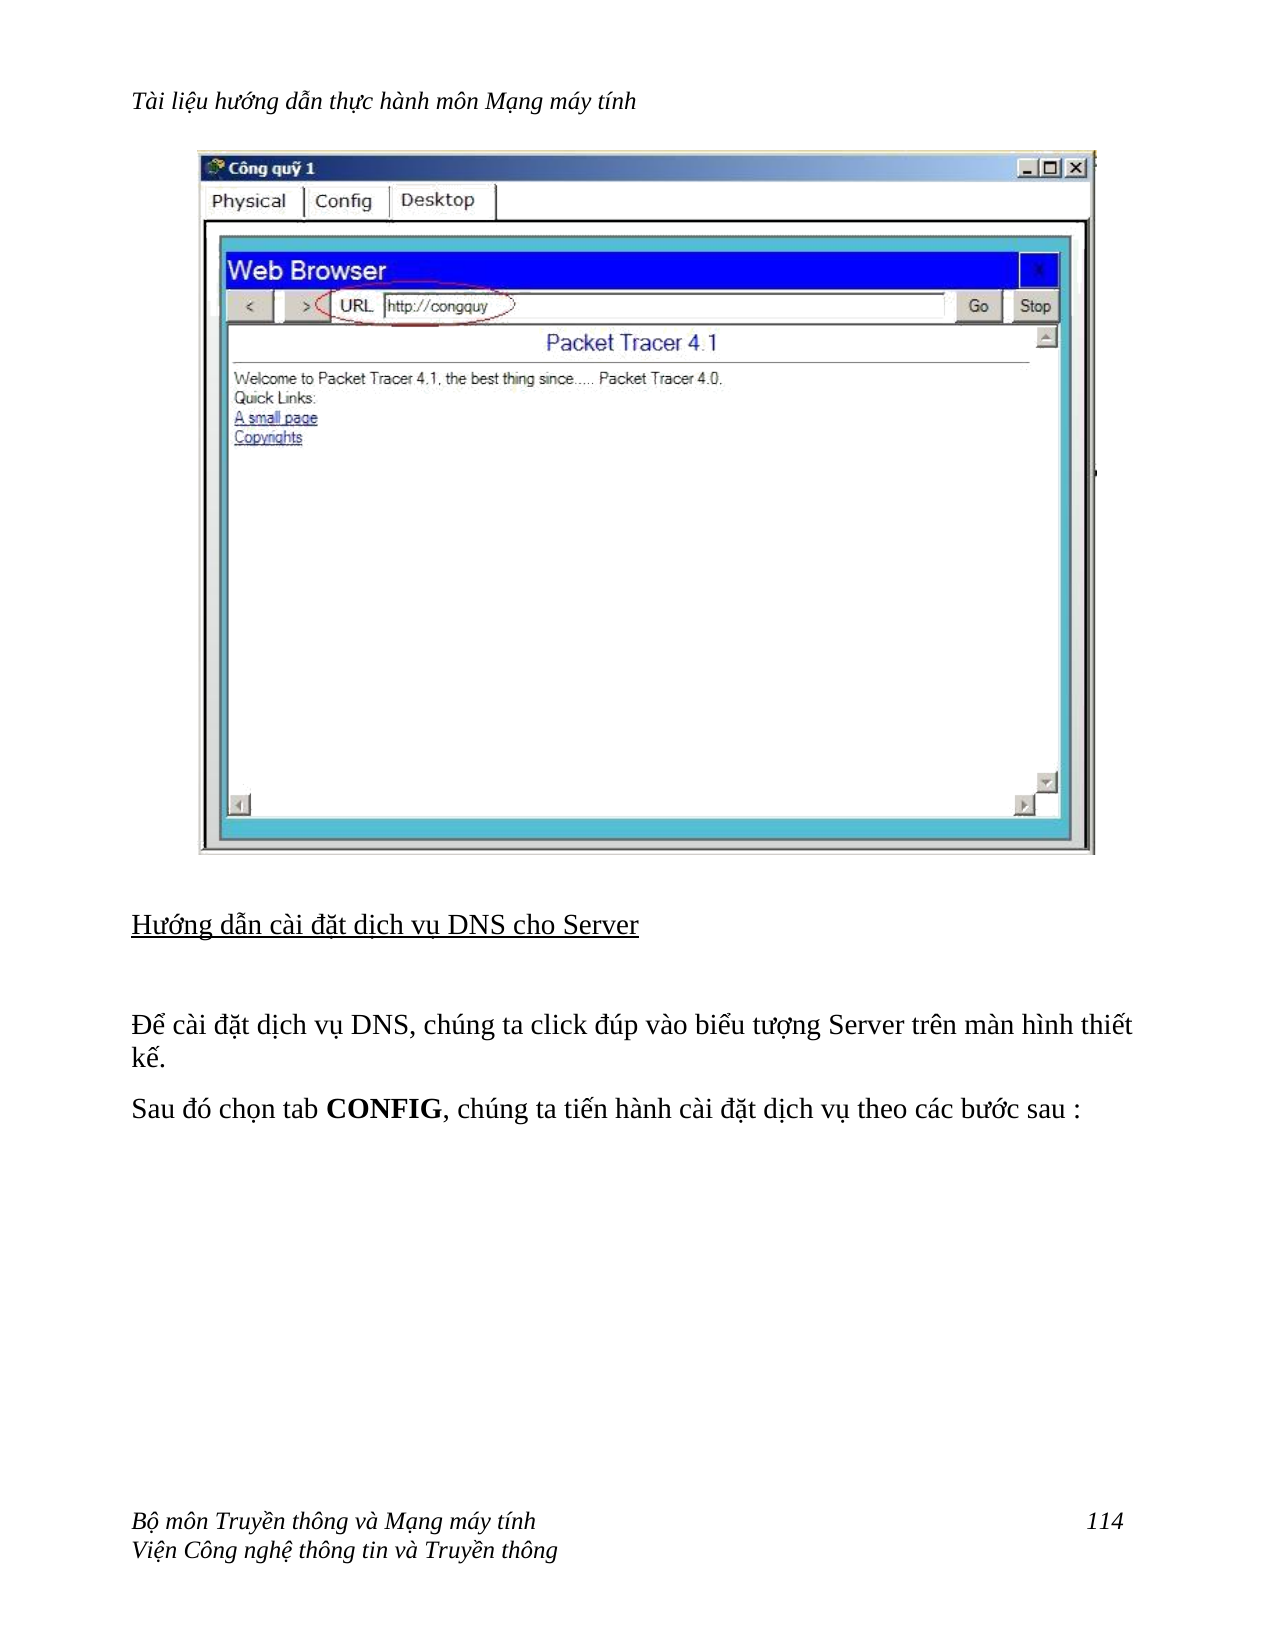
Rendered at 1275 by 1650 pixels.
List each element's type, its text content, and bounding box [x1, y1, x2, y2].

picture [197, 150, 1097, 855]
text Hướng dẫn cài đặt dịch vụ DNS cho Server [131, 907, 1133, 941]
text Để cài đặt dịch vụ DNS, chúng ta click đúp vào biểu tượng Server trên màn hình thiết kế. [131, 1008, 1133, 1074]
text Sau đó chọn tab CONFIG, chúng ta tiến hành cài đặt dịch vụ theo các bước sau : [131, 1091, 1133, 1124]
